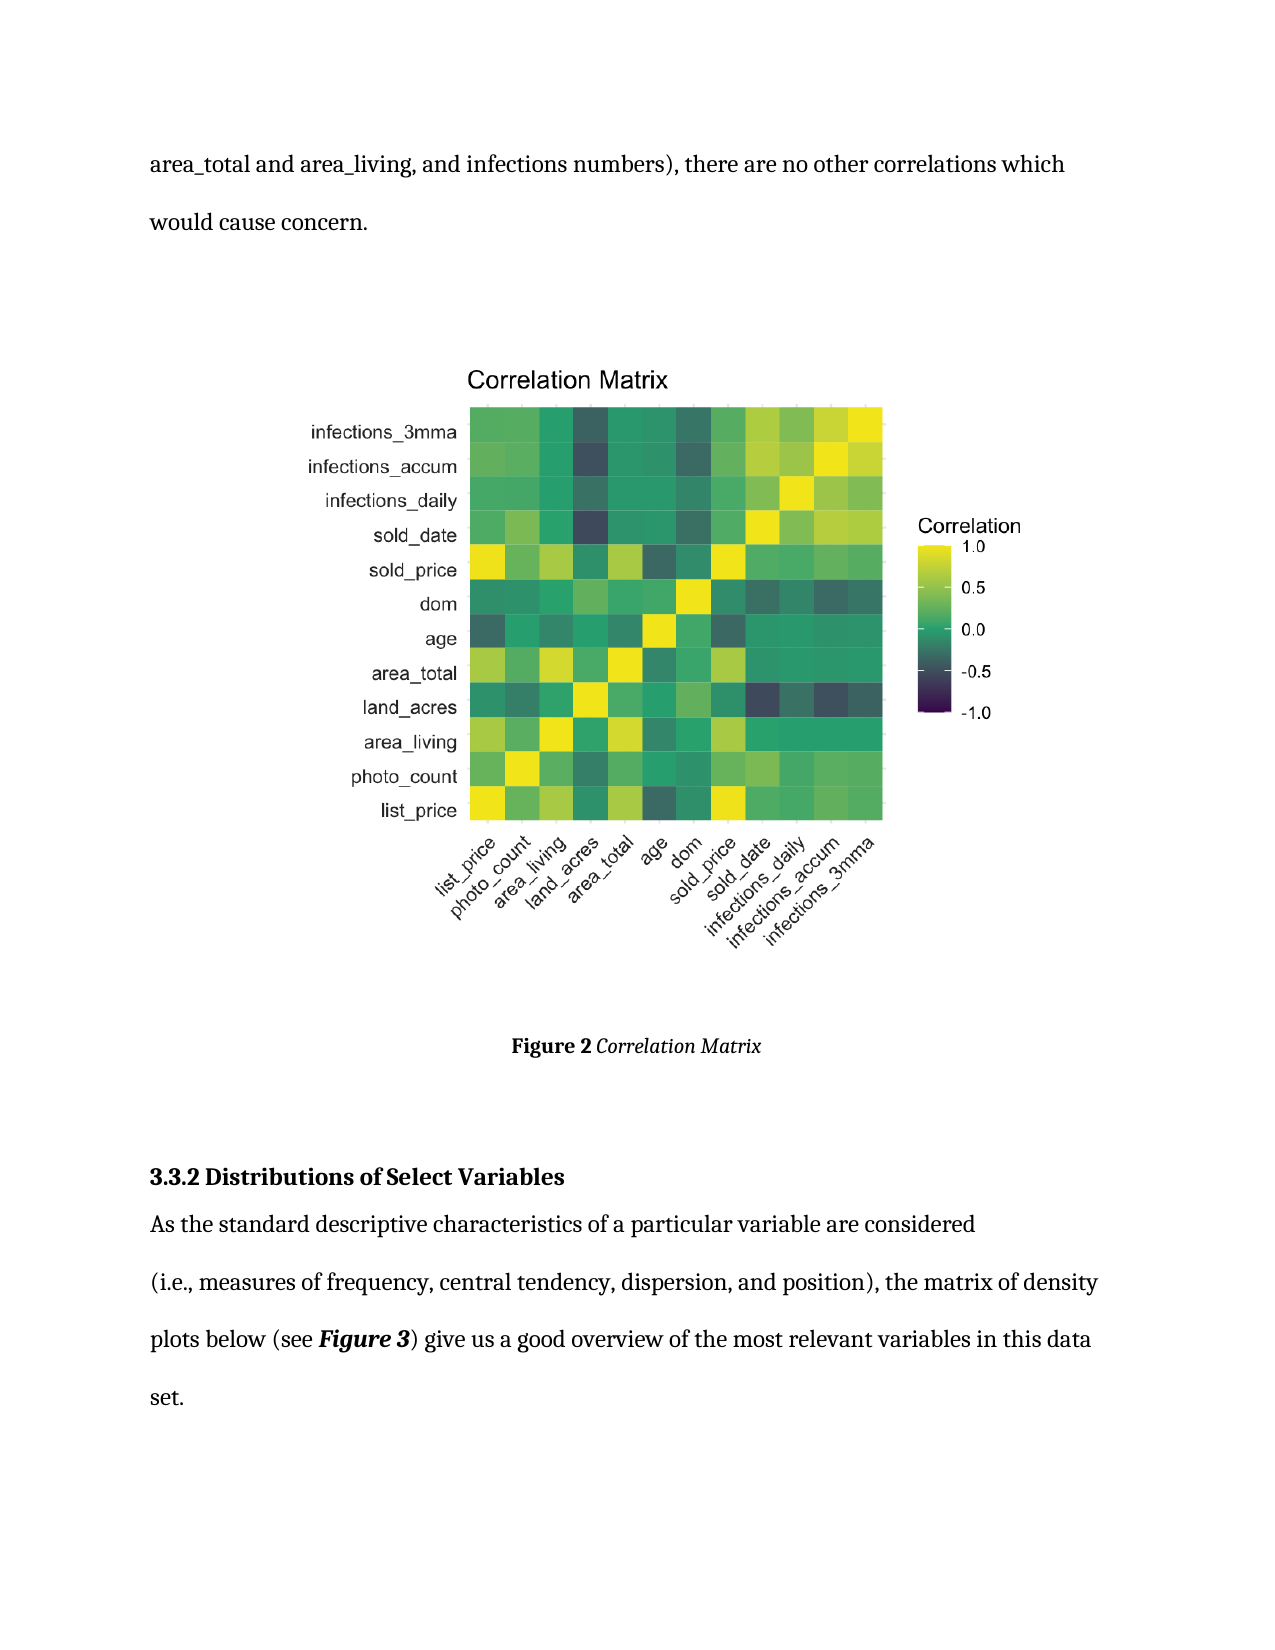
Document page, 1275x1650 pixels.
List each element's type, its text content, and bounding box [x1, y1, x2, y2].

text As the standard descriptive characteristics of a particular variable are considered (i.e., measures of frequency, central tendency, dispersion, and position), the matrix of density plots below (see Figure 3) give us a good overview of the most relevant variables in this data set. [150, 1210, 1125, 1411]
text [150, 150, 1125, 236]
subtitle 3.3.2 Distributions of Select Variables [150, 1162, 1125, 1191]
text Figure 2 Correlation Matrix [150, 1034, 1125, 1059]
picture [150, 360, 1164, 987]
